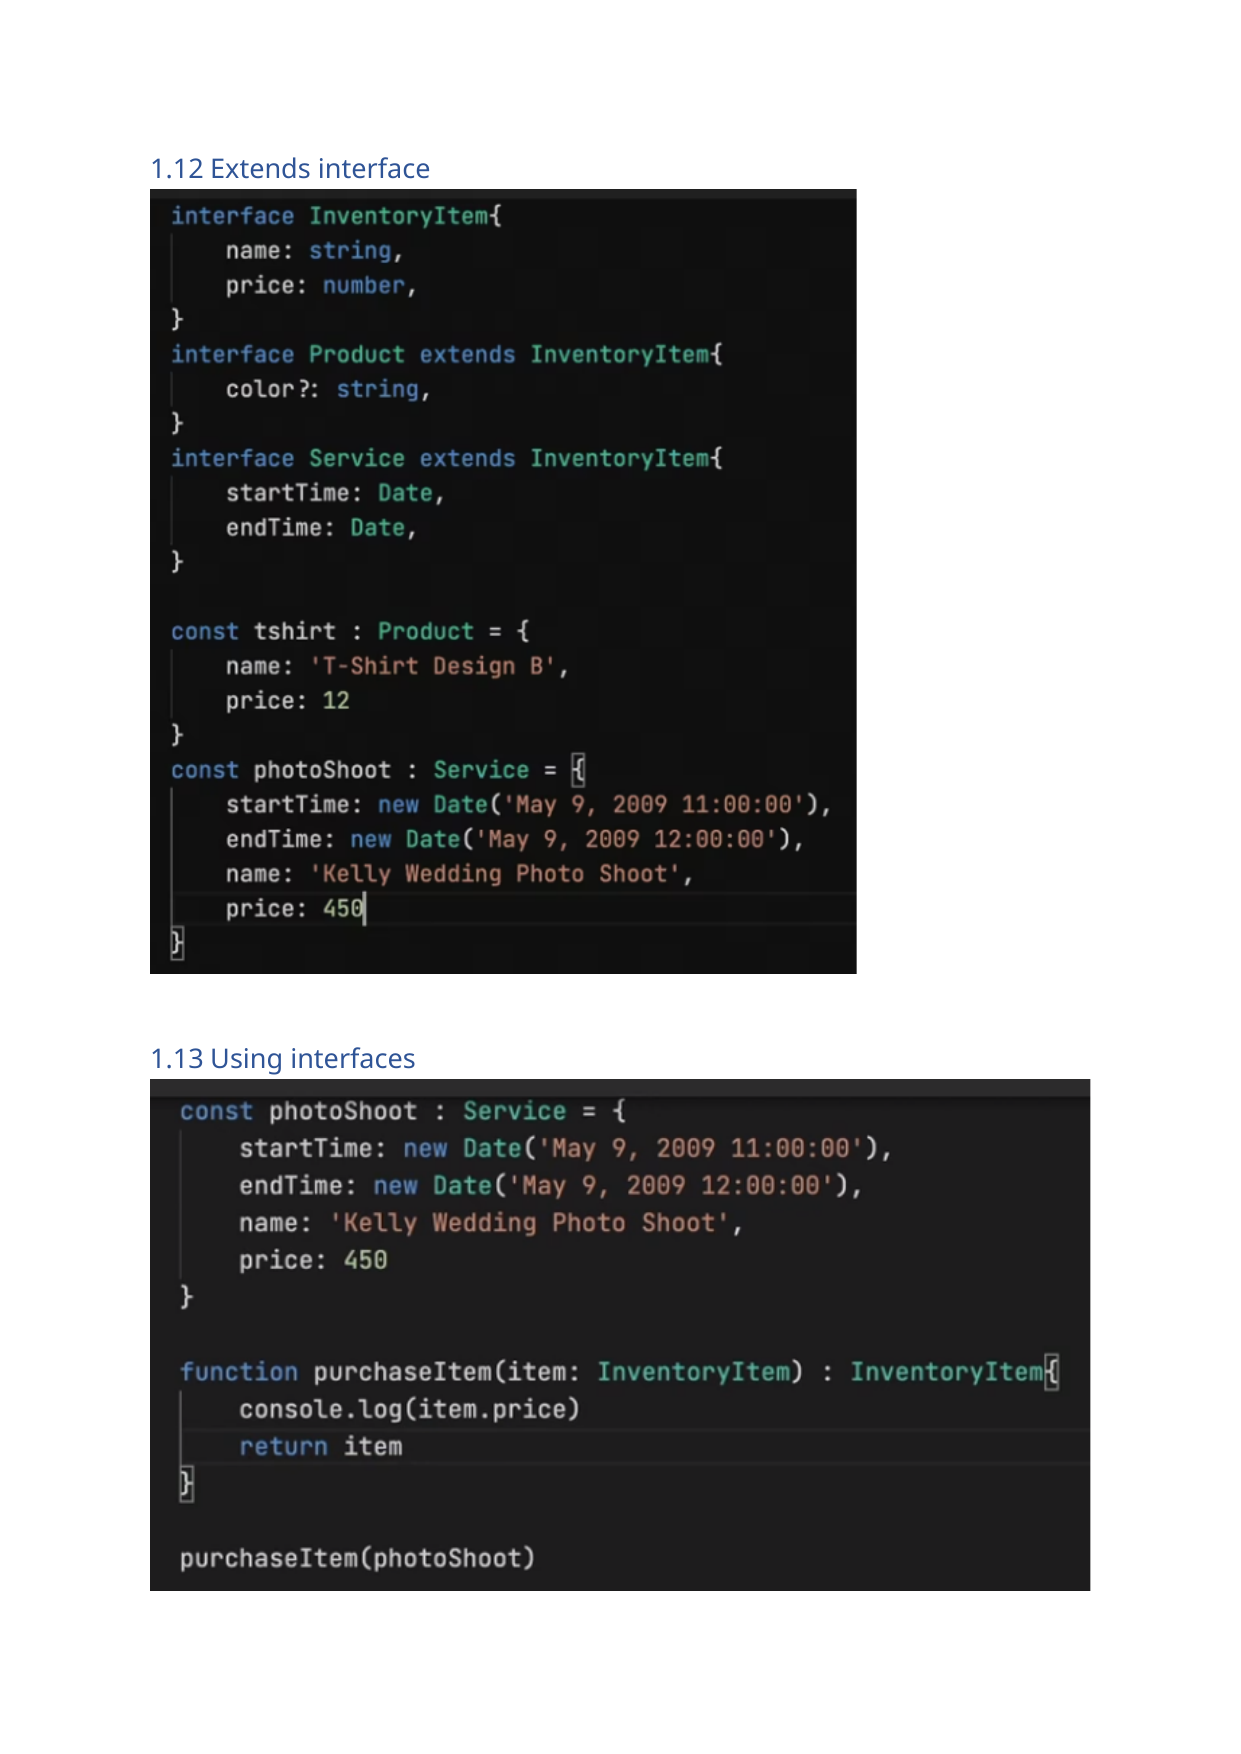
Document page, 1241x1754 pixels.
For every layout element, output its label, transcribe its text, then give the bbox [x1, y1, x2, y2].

picture [150, 1079, 1091, 1591]
picture [150, 189, 857, 974]
subtitle Using interfaces [150, 1040, 1090, 1077]
subtitle Extends interface [150, 150, 1090, 187]
